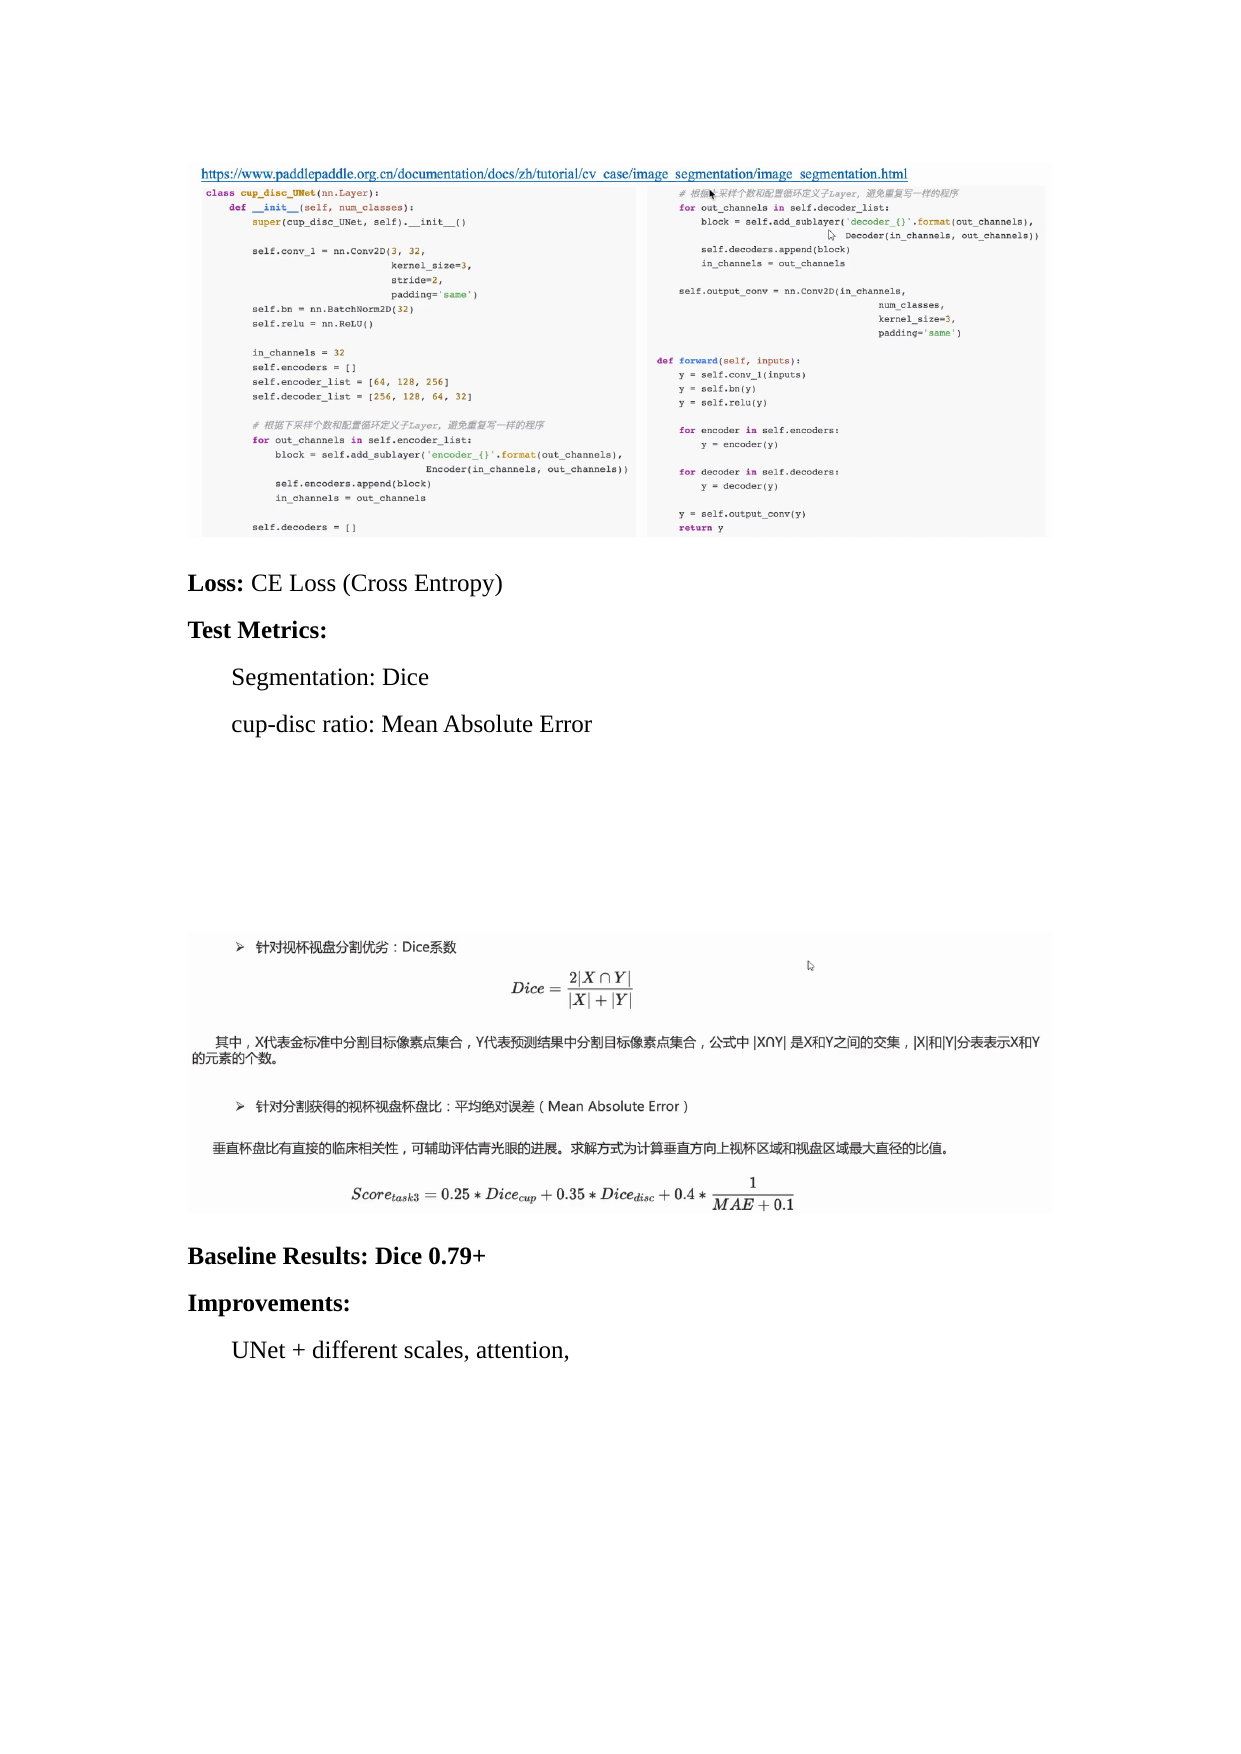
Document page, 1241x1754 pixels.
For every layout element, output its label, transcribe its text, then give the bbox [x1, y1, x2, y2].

text cup-disc ratio: Mean Absolute Error [187, 707, 1053, 739]
text Test Metrics: [187, 613, 1053, 646]
picture [187, 932, 1053, 1213]
text Improvements: [187, 1286, 1053, 1319]
text Baseline Results: Dice 0.79+ [187, 1239, 1053, 1272]
text UNet + different scales, attention, [187, 1333, 1053, 1366]
text Segmentation: Dice [187, 660, 1053, 693]
picture [187, 162, 1053, 538]
text Loss: CE Loss (Cross Entropy) [187, 566, 1053, 599]
